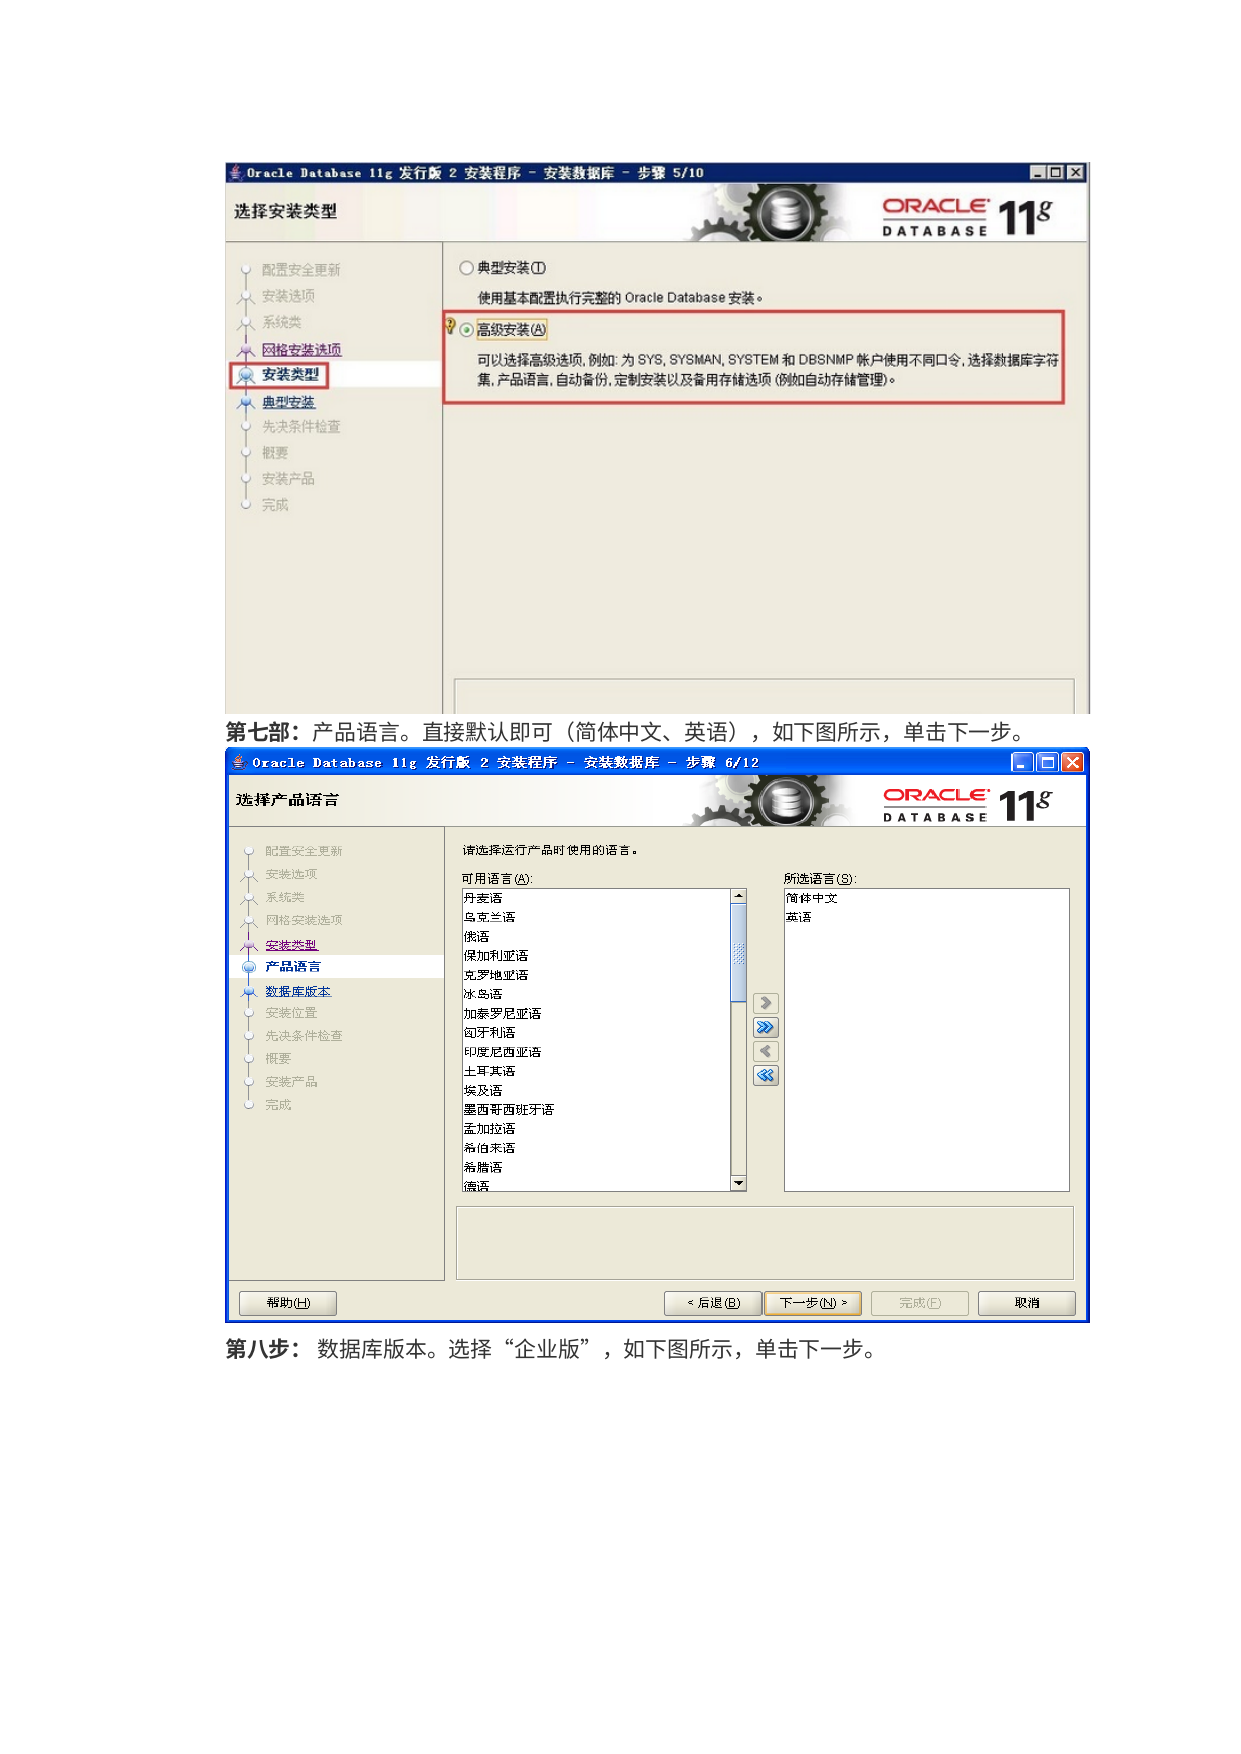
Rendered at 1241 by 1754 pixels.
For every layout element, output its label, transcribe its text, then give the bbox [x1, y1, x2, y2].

picture [225, 747, 1090, 1323]
picture [225, 162, 1091, 714]
list 第八步： 数据库版本。选择“企业版”，如下图所示，单击下一步。 [225, 1332, 1053, 1364]
list 第七部：产品语言。直接默认即可（简体中文、英语），如下图所示，单击下一步。 [225, 714, 1053, 747]
